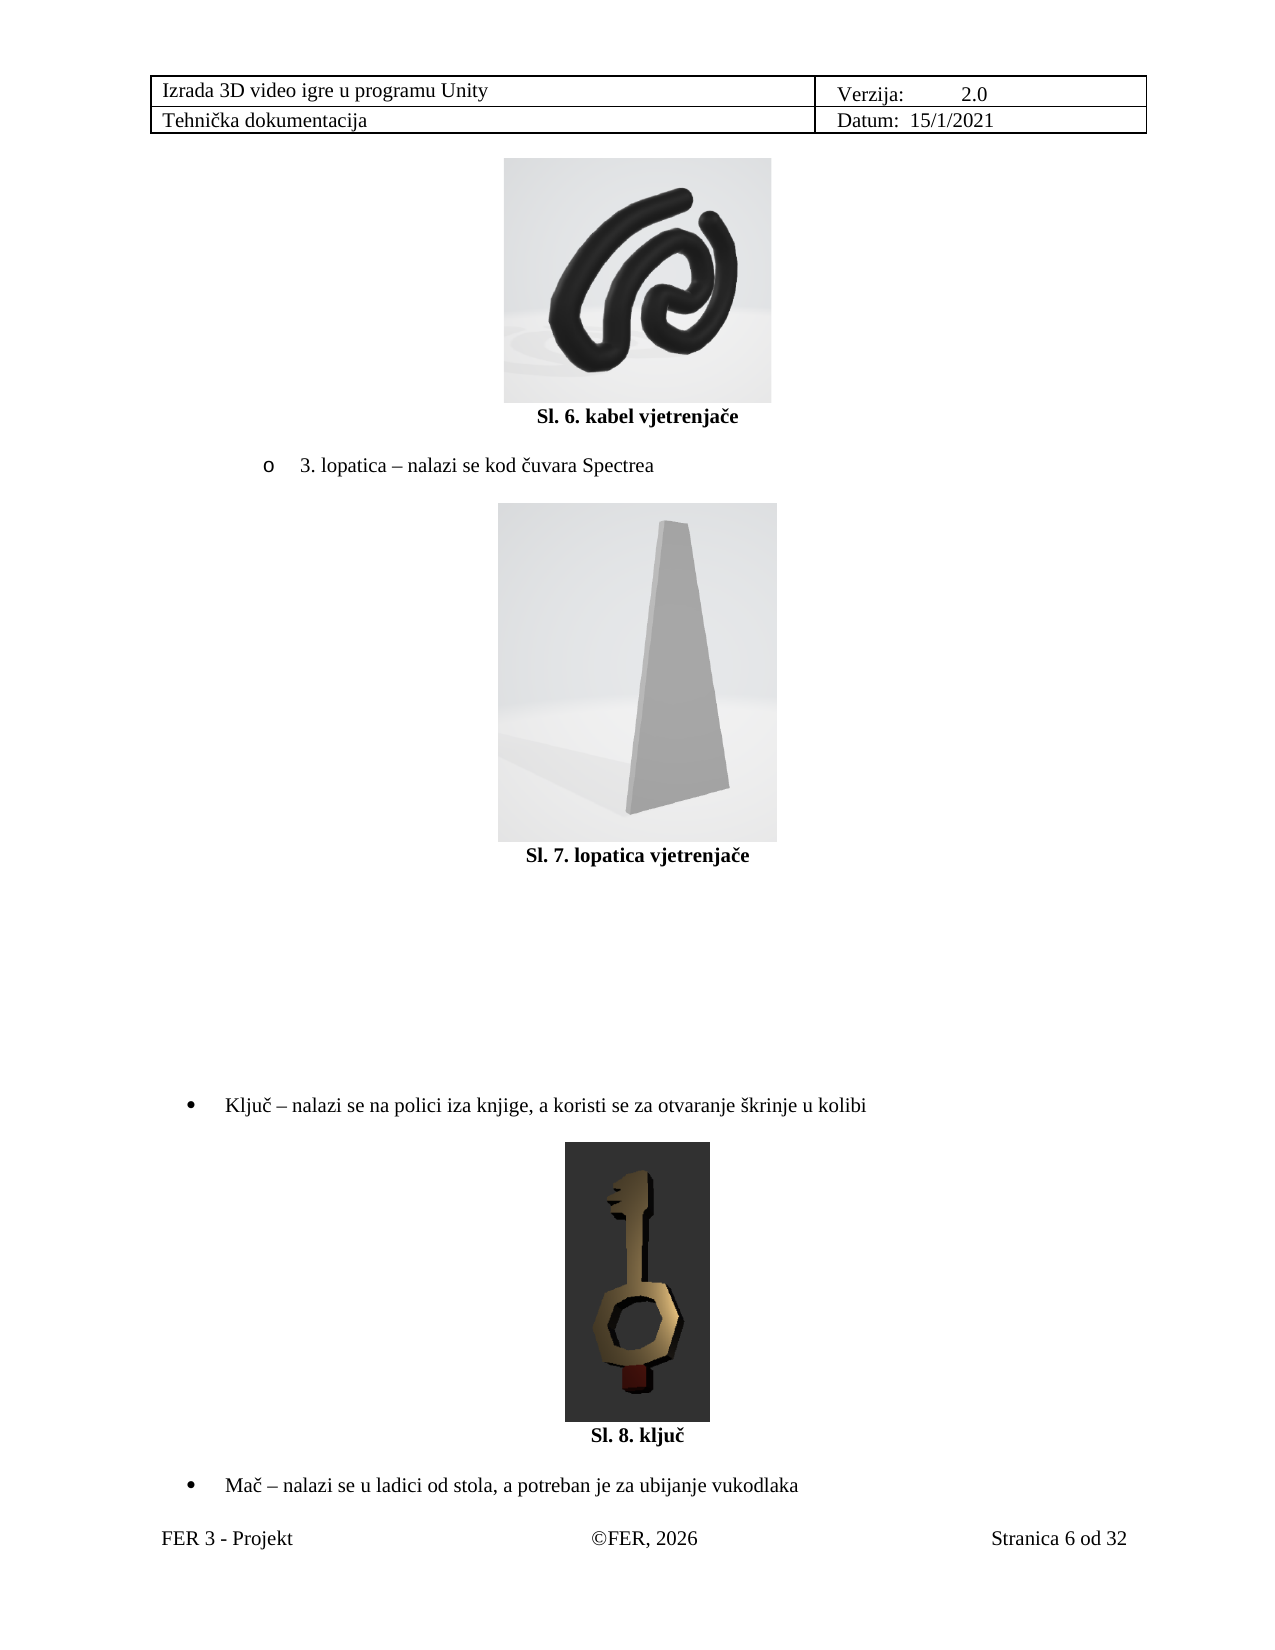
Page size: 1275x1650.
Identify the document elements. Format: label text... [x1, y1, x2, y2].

text Sl. 8. ključ [150, 1422, 1125, 1447]
text Sl. 6. kabel vjetrenjače [150, 403, 1125, 428]
list Mač – nalazi se u ladici od stola, a potreban je za ubijanje vukodlaka [187, 1472, 1125, 1497]
picture [498, 503, 777, 842]
picture [503, 158, 772, 403]
list 3. lopatica – nalazi se kod čuvara Spectrea [262, 453, 1125, 478]
list Ključ – nalazi se na polici iza knjige, a koristi se za otvaranje škrinje u kolibi [187, 1092, 1125, 1117]
picture [565, 1142, 710, 1422]
text Sl. 7. lopatica vjetrenjače [150, 842, 1125, 867]
